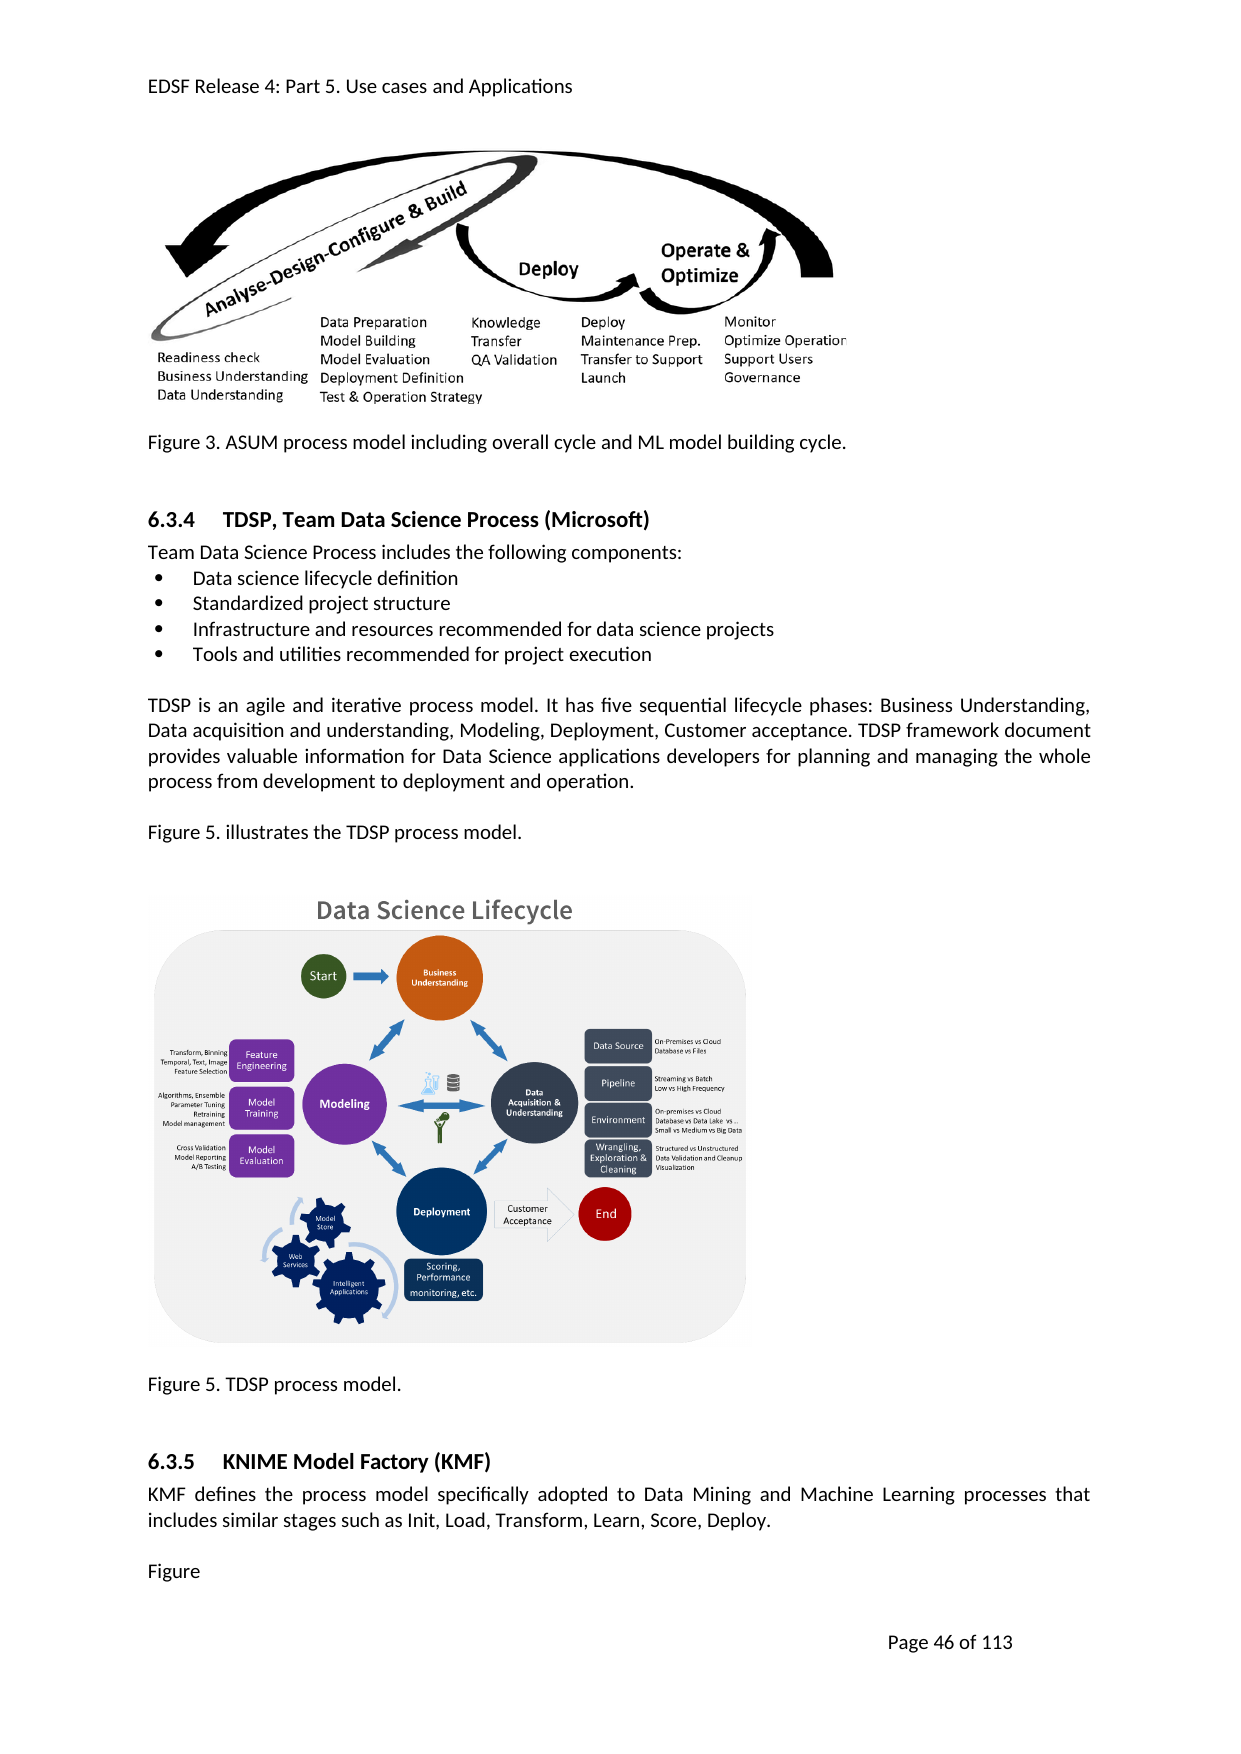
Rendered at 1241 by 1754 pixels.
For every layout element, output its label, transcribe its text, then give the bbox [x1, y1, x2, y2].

text Team Data Science Process includes the following components: [148, 539, 1093, 565]
text Figure [148, 1558, 1093, 1583]
subtitle KNIME Model Factory (KMF) [148, 1447, 1093, 1475]
text Figure 5. TDSP process model. [148, 1372, 1093, 1397]
list Infrastructure and resources recommended for data science projects [155, 616, 1093, 641]
text KMF defines the process model specifically adopted to Data Mining and Machine Learning processes that includes similar stages such as Init, Load, Transform, Learn, Score, Deploy. [148, 1482, 1093, 1532]
text Figure 5. illustrates the TDSP process model. [148, 819, 1093, 844]
text TDSP is an agile and iterative process model. It has five sequential lifecycle phases: Business Understanding, Data acquisition and understanding, Modeling, Deployment, Customer acceptance. TDSP framework document provides valuable information for Data Science applications developers for planning and managing the whole process from development to deployment and operation. [148, 692, 1093, 794]
list Standardized project structure [155, 590, 1093, 616]
picture [147, 895, 752, 1347]
picture [147, 147, 847, 404]
list Tools and utilities recommended for project execution [155, 641, 1093, 667]
text Figure 3. ASUM process model including overall cycle and ML model building cycle. [148, 429, 1093, 455]
subtitle TDSP, Team Data Science Process (Microsoft) [148, 505, 1093, 533]
list Data science lifecycle definition [155, 565, 1093, 590]
